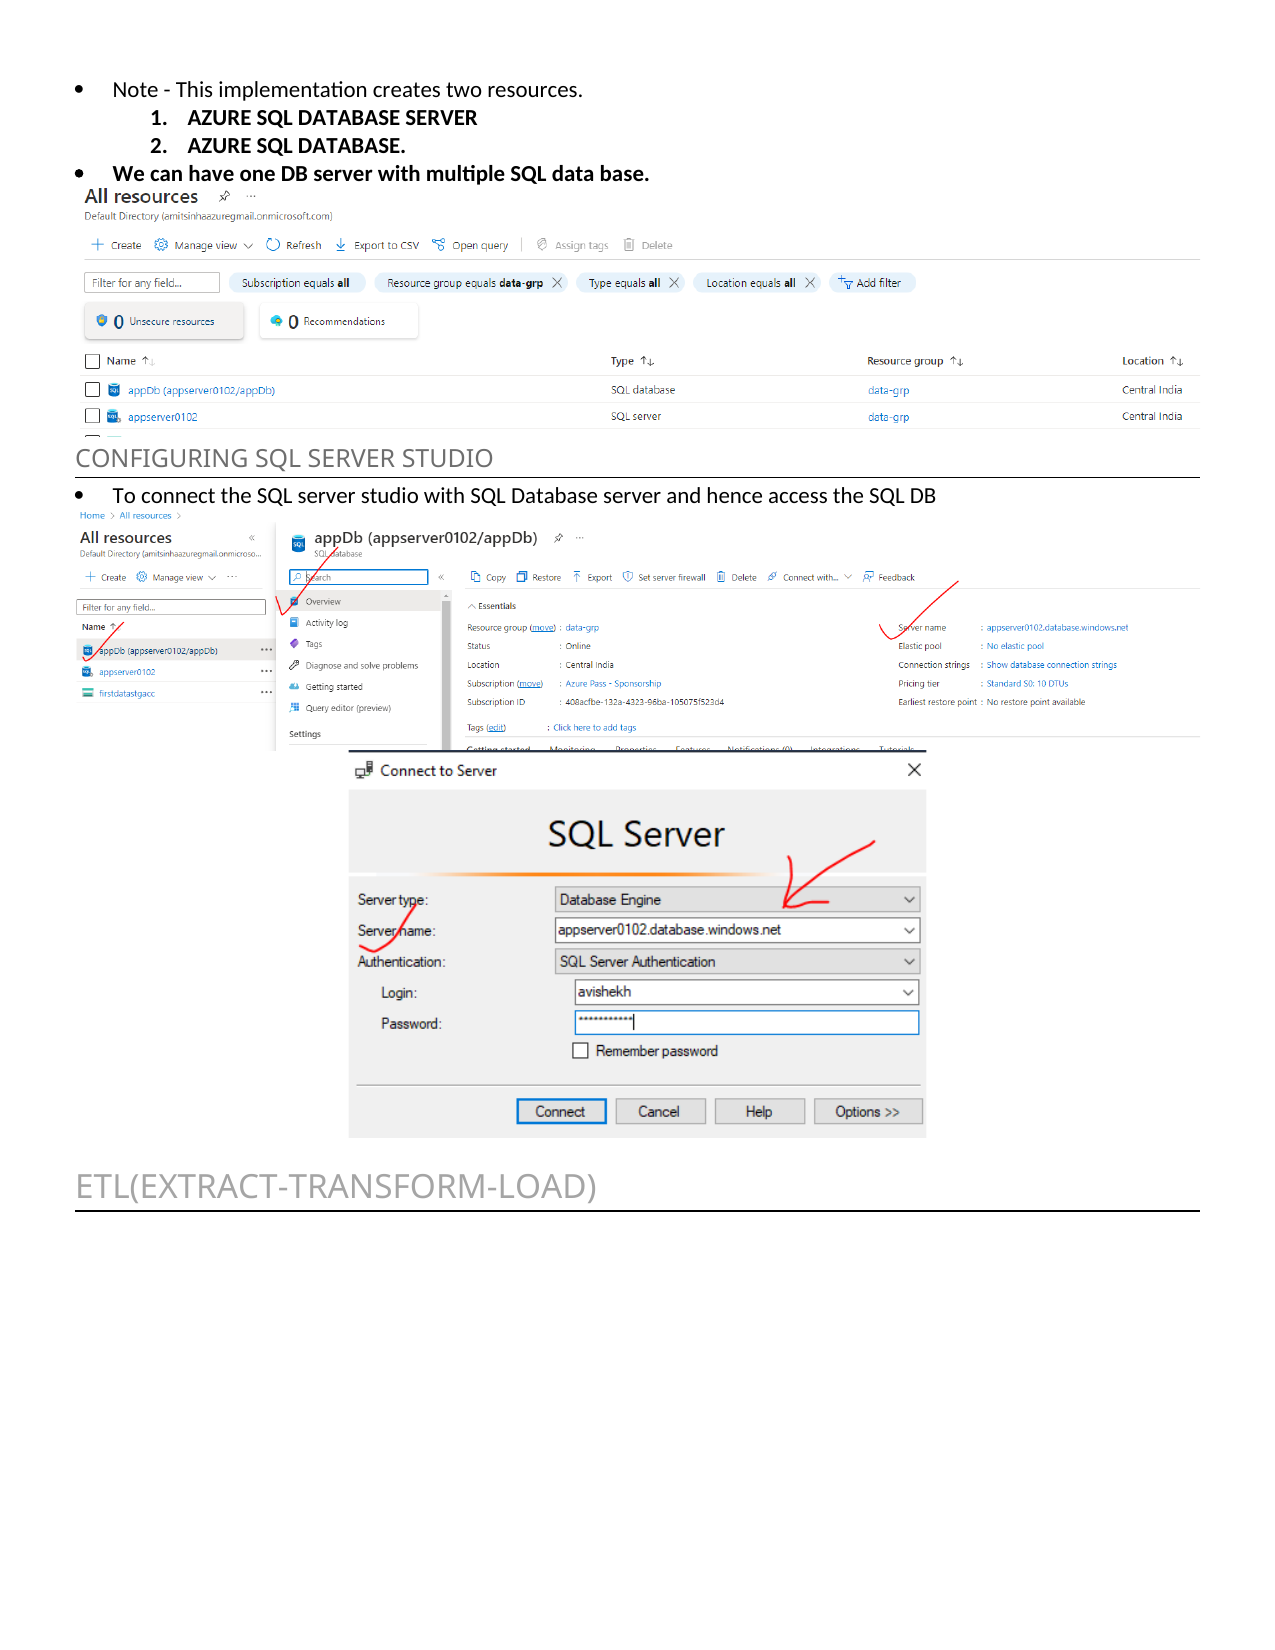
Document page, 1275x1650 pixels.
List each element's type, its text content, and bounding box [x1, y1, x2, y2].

subtitle ETL(EXTRACT-TRANSFORM-LOAD) [75, 1163, 1200, 1210]
picture [75, 509, 1200, 1138]
list Note - This implementation creates two resources. [75, 75, 1200, 103]
subtitle CONFIGURING SQL SERVER STUDIO [75, 441, 1200, 477]
list AZURE SQL DATABASE. [150, 131, 1200, 159]
picture [75, 187, 1200, 437]
list We can have one DB server with multiple SQL data base. [75, 159, 1200, 187]
list To connect the SQL server studio with SQL Database server and hence access the SQL DB [75, 481, 1200, 509]
list AZURE SQL DATABASE SERVER [150, 103, 1200, 131]
